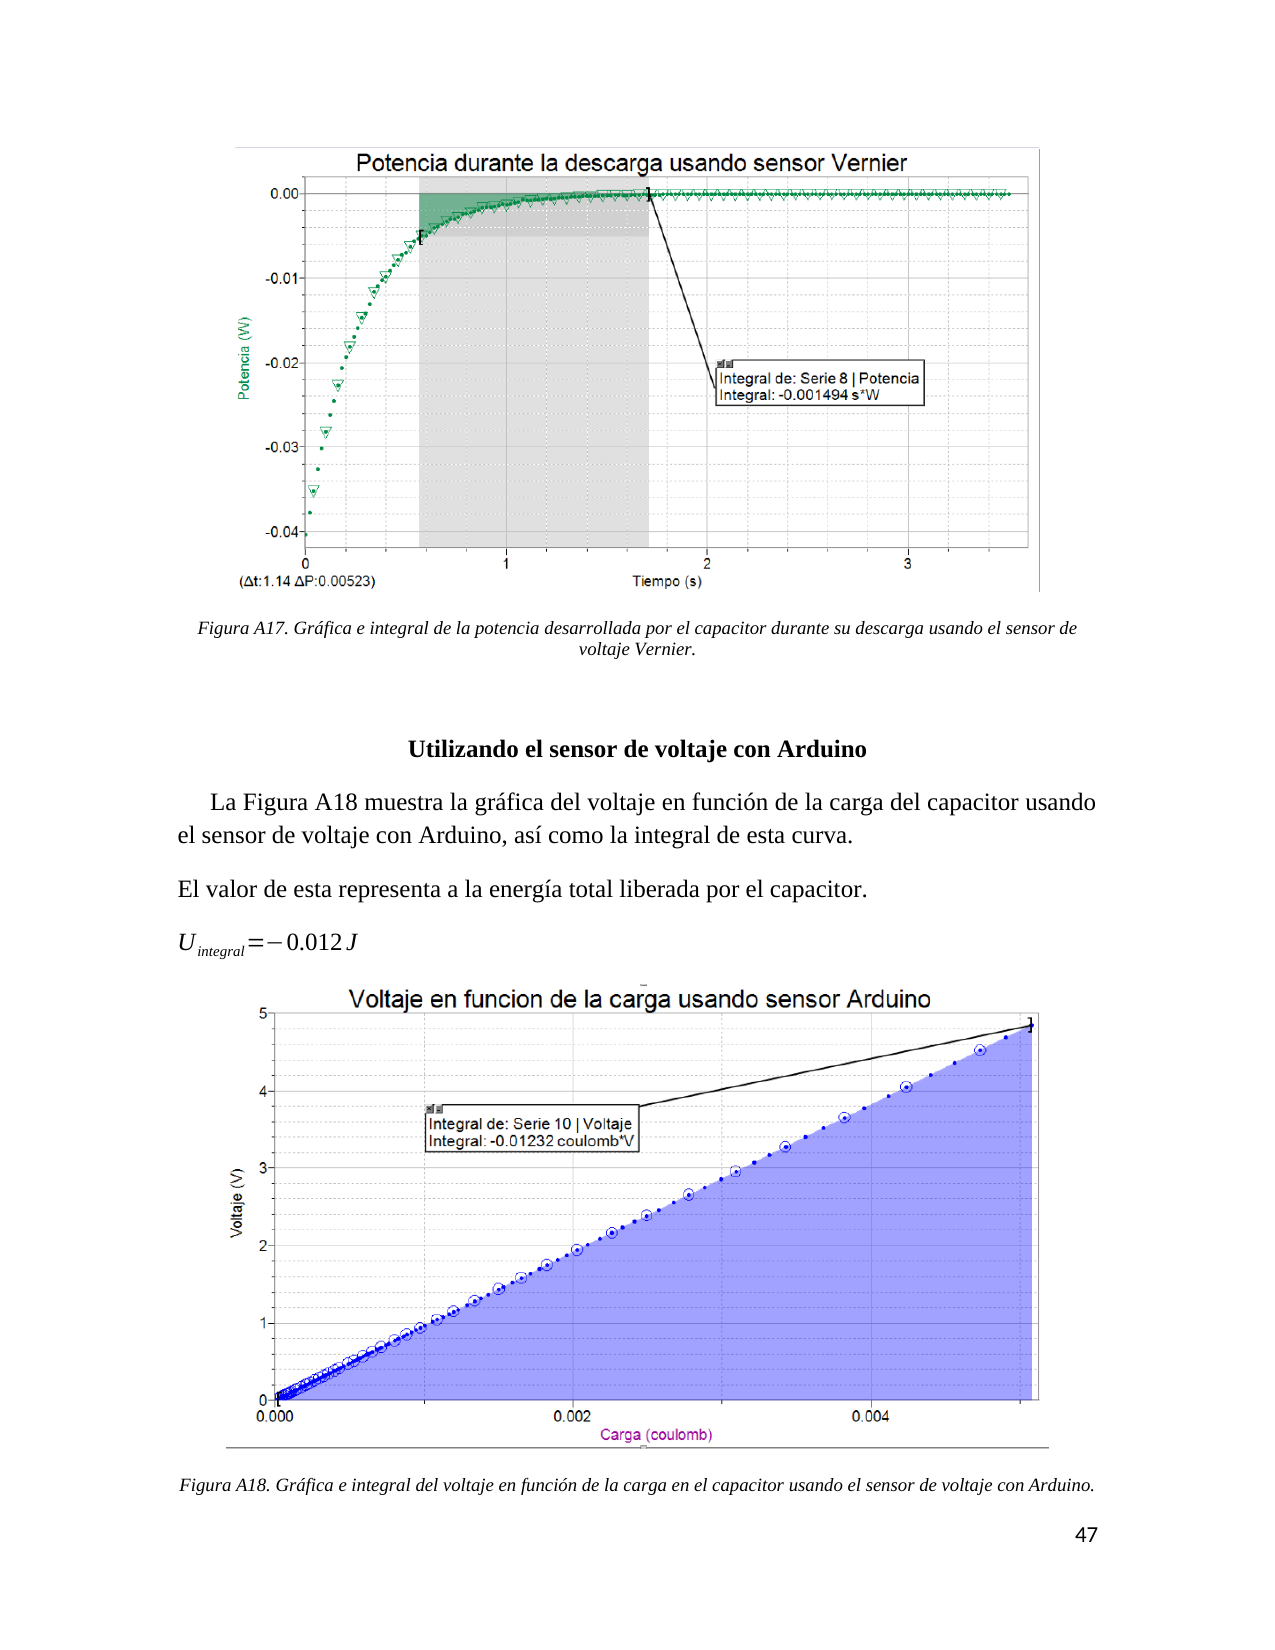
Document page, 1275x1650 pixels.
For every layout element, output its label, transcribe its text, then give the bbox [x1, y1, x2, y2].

text Figura A18. Gráfica e integral del voltaje en función de la carga en el capacitor usando el sensor de voltaje con Arduino. [177, 1474, 1098, 1496]
text Utilizando el sensor de voltaje con Arduino [177, 734, 1098, 762]
text Figura A17. Gráfica e integral de la potencia desarrollada por el capacitor durante su descarga usando el sensor de voltaje Vernier. [177, 617, 1098, 660]
text El valor de esta representa a la energía total liberada por el capacitor. [177, 874, 1098, 903]
text La Figura A18 muestra la gráfica del voltaje en función de la carga del capacitor usando el sensor de voltaje con Arduino, así como la integral de esta curva. [177, 787, 1098, 849]
picture [226, 984, 1049, 1449]
picture [235, 147, 1040, 592]
